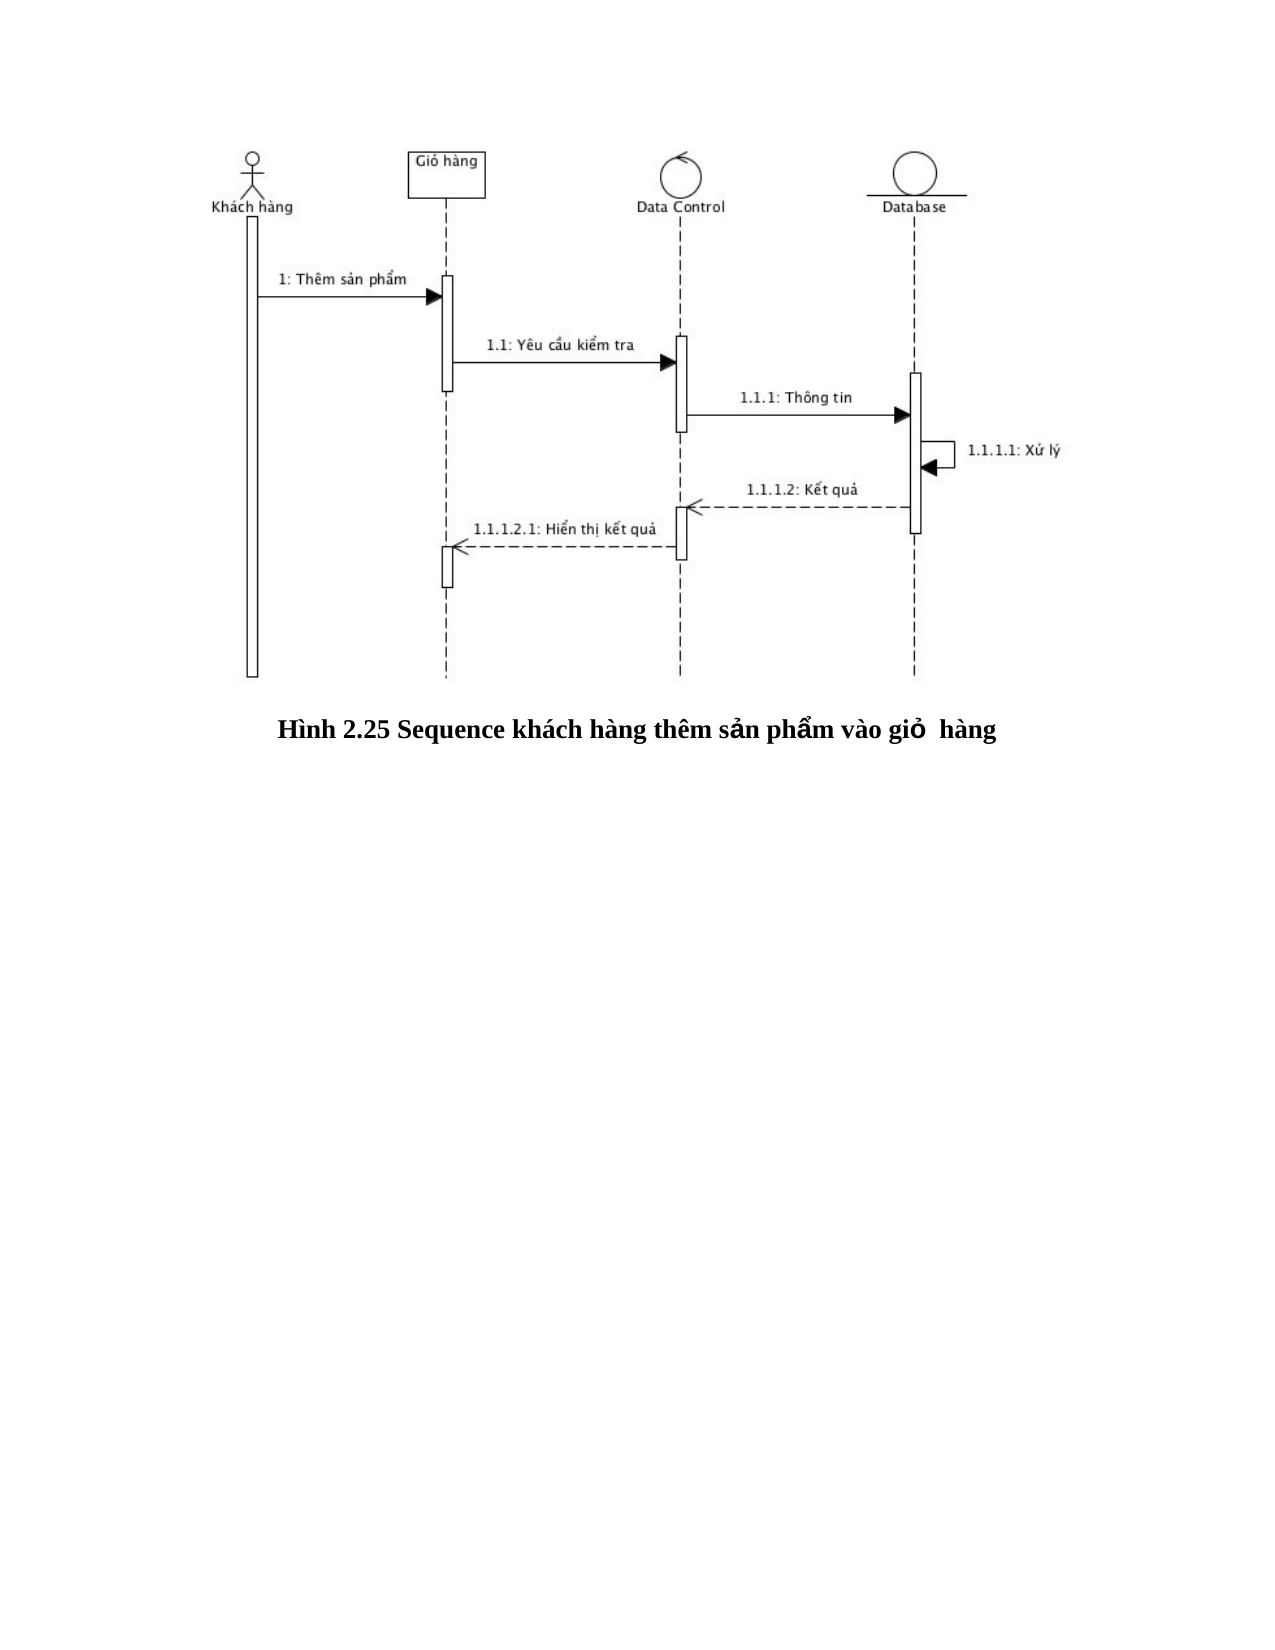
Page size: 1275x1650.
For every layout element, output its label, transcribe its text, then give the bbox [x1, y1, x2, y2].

picture [196, 150, 1079, 683]
text Hình 2.25 Sequence khách hàng thêm sản phẩm vào giỏ hàng [277, 713, 1096, 744]
